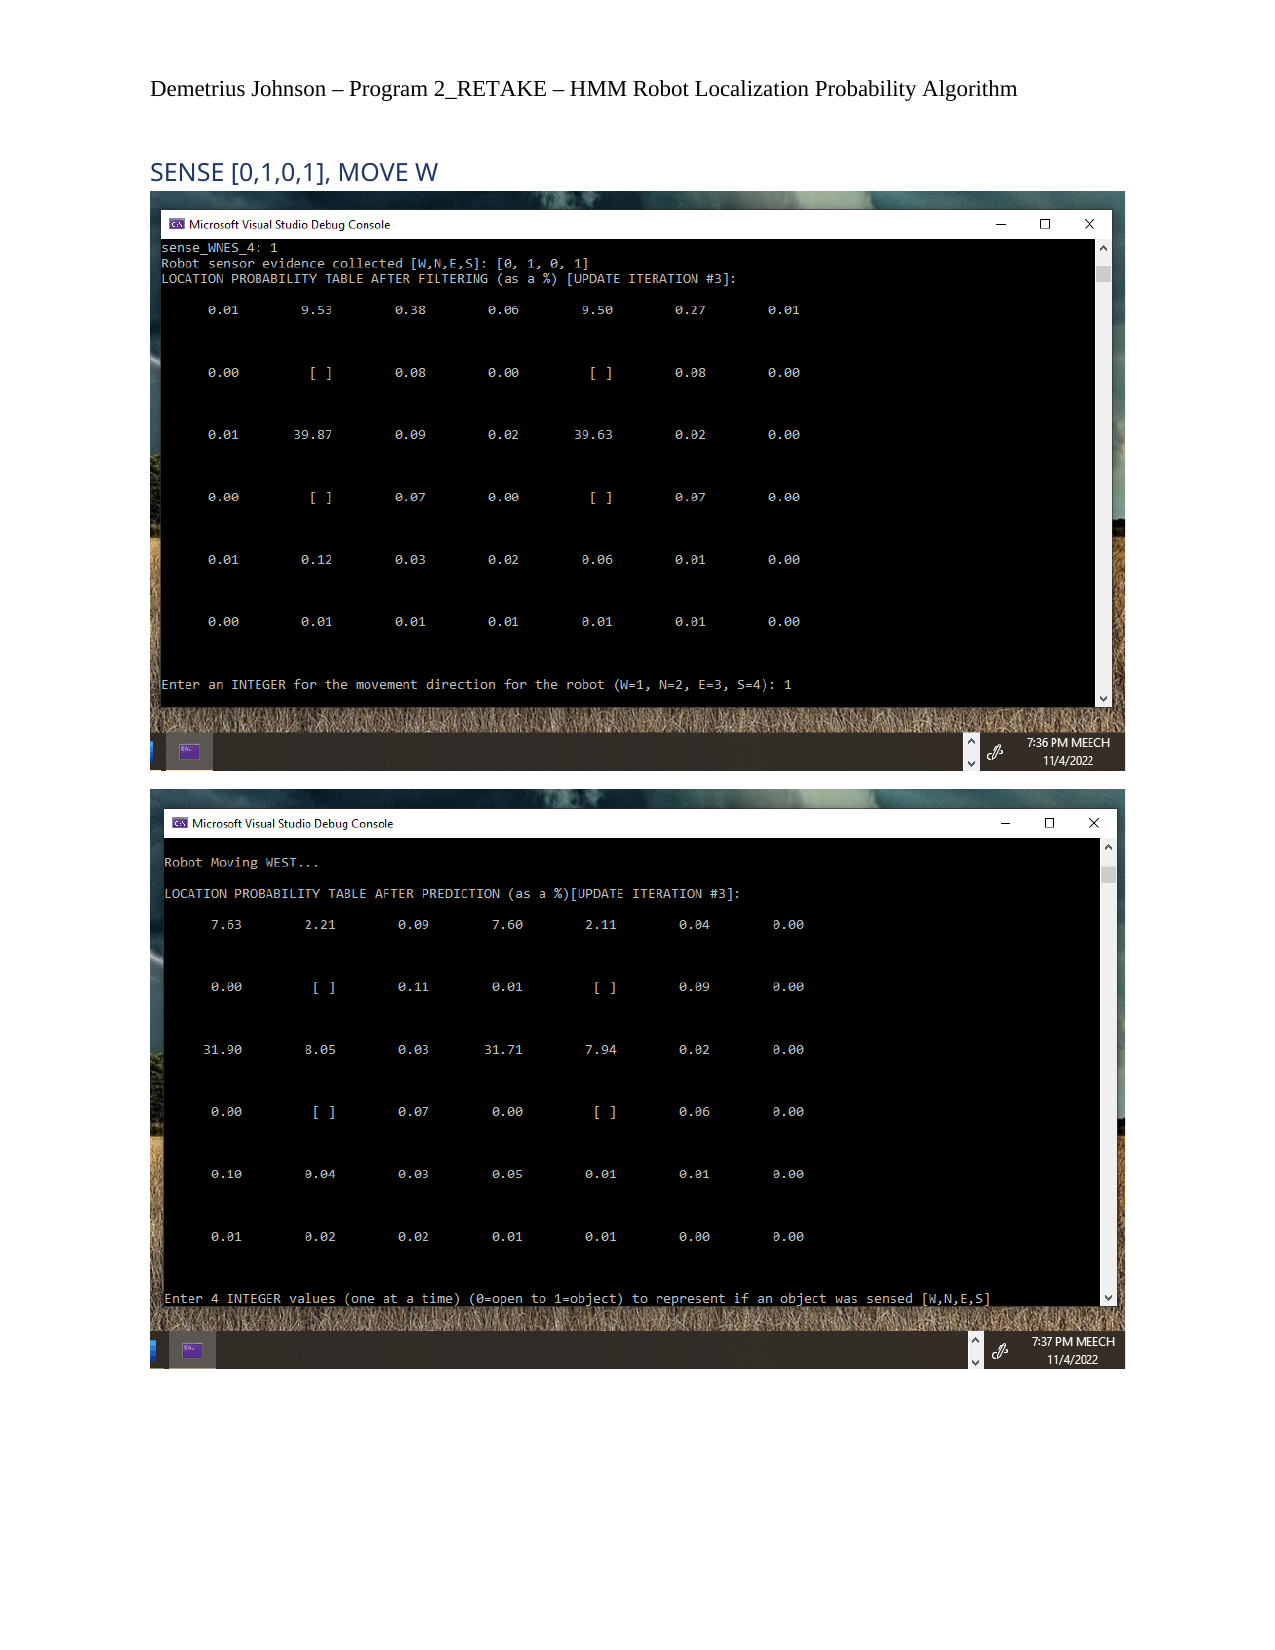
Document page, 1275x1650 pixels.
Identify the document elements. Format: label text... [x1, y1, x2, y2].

picture [150, 191, 1125, 771]
subtitle SENSE [0,1,0,1], MOVE W [150, 154, 1125, 188]
picture [150, 789, 1125, 1369]
